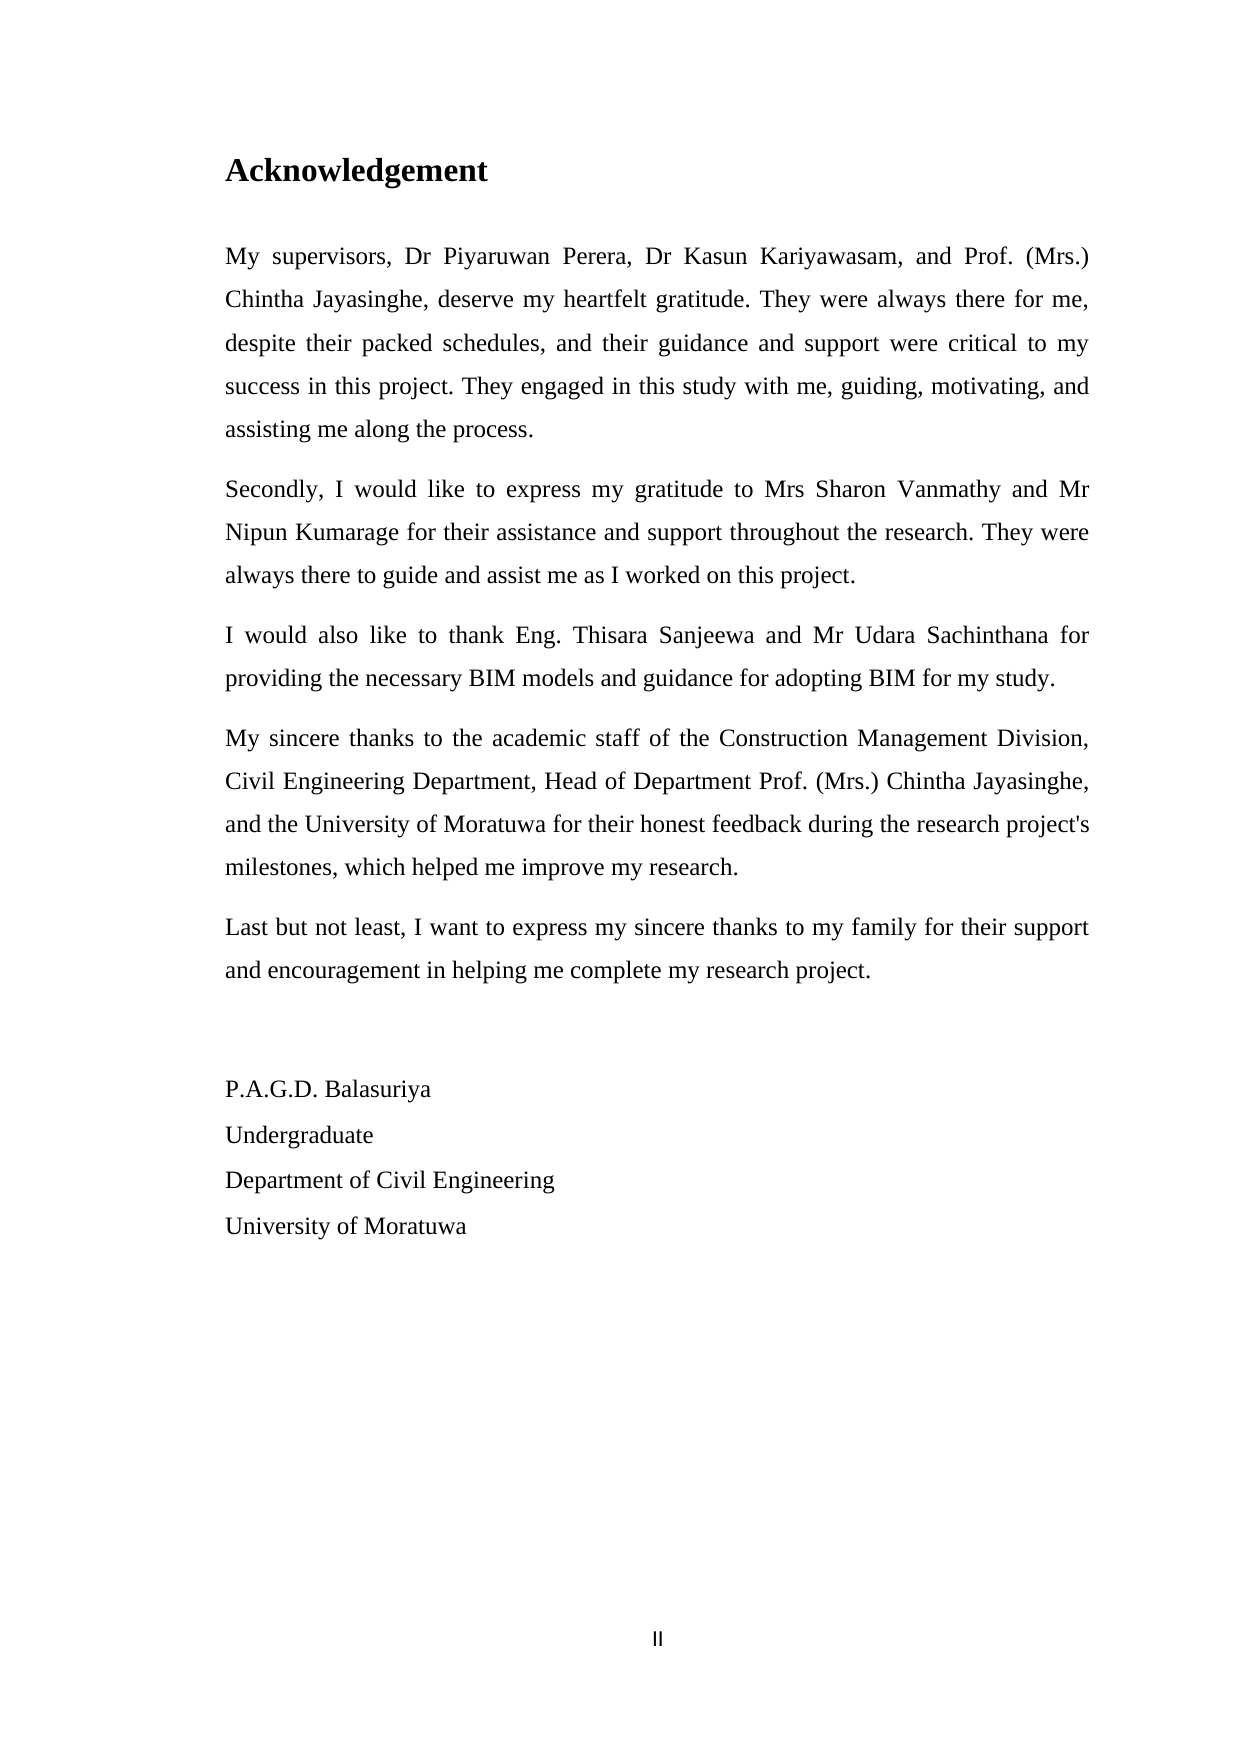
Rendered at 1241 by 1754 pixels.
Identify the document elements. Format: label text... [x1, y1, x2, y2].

text My supervisors, Dr Piyaruwan Perera, Dr Kasun Kariyawasam, and Prof. (Mrs.) Chintha Jayasinghe, deserve my heartfelt gratitude. They were always there for me, despite their packed schedules, and their guidance and support were critical to my success in this project. They engaged in this study with me, guiding, motivating, and assisting me along the process. [225, 241, 1090, 443]
text University of Moratuwa [225, 1211, 1090, 1239]
text My sincere thanks to the academic staff of the Construction Management Division, Civil Engineering Department, Head of Department Prof. (Mrs.) Chintha Jayasinghe, and the University of Moratuwa for their honest feedback during the research project's milestones, which helped me improve my research. [225, 723, 1090, 881]
text Last but not least, I want to express my sincere thanks to my family for their support and encouragement in helping me complete my research project. [225, 912, 1090, 984]
text I would also like to thank Eng. Thisara Sanjeewa and Mr Udara Sachinthana for providing the necessary BIM models and guidance for adopting BIM for my study. [225, 620, 1090, 692]
text Undergraduate [225, 1120, 1090, 1149]
subtitle Acknowledgement [225, 150, 1090, 188]
text P.A.G.D. Balasuriya [225, 1074, 1090, 1103]
text Department of Civil Engineering [225, 1165, 1090, 1194]
text Secondly, I would like to express my gratitude to Mrs Sharon Vanmathy and Mr Nipun Kumarage for their assistance and support throughout the research. They were always there to guide and assist me as I worked on this project. [225, 474, 1090, 589]
